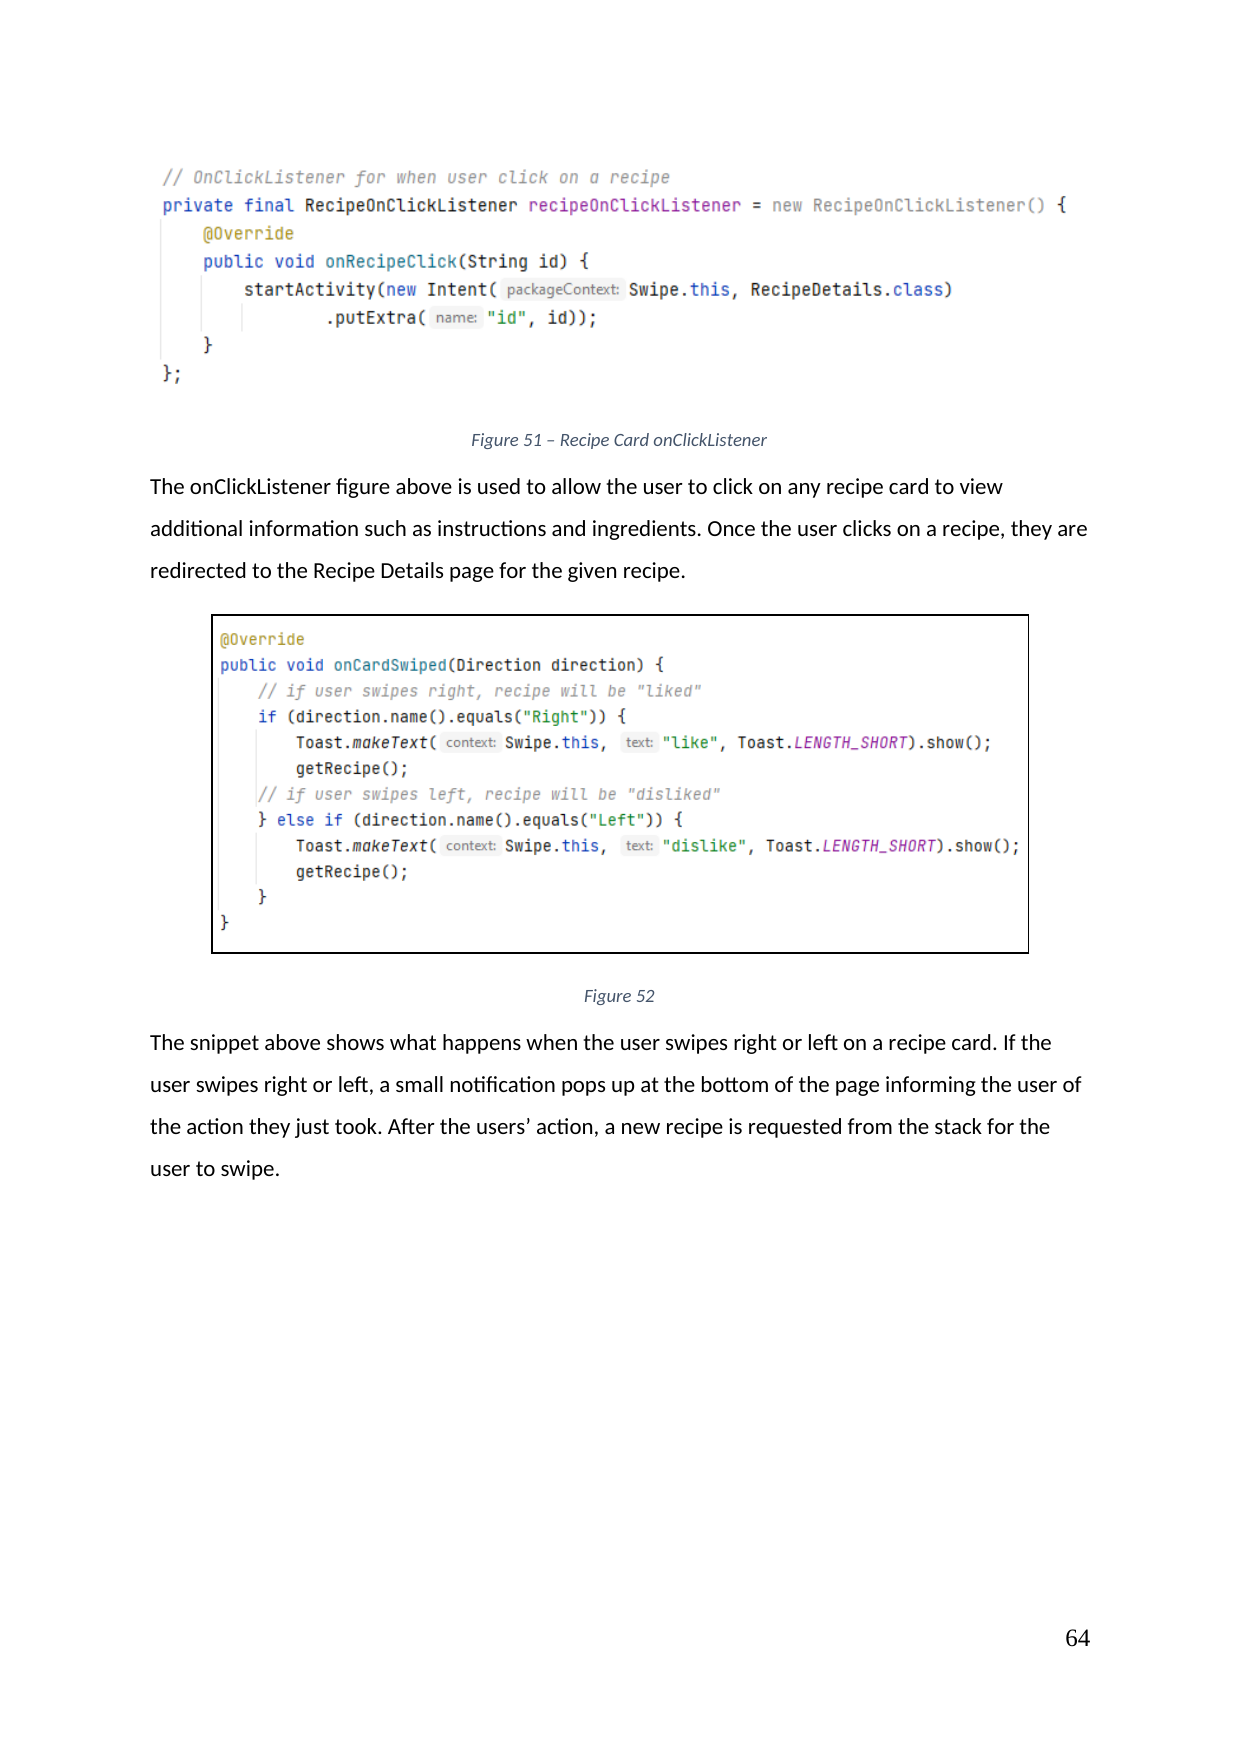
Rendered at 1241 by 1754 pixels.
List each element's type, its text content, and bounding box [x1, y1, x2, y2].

picture [213, 616, 1028, 952]
text The onClickListener figure above is used to allow the user to click on any recipe card to view additional information such as instructions and ingredients. Once the user clicks on a recipe, they are redirected to the Recipe Details page for the given recipe. [150, 472, 1090, 584]
text The snippet above shows what happens when the user swipes right or left on a recipe card. If the user swipes right or left, a small notification pops up at the bottom of the page informing the user of the action they just took. After the users’ action, a new recipe is requested from the stack for the user to swipe. [150, 1028, 1090, 1182]
text Figure 52 [150, 984, 1090, 1007]
picture [150, 150, 1091, 398]
